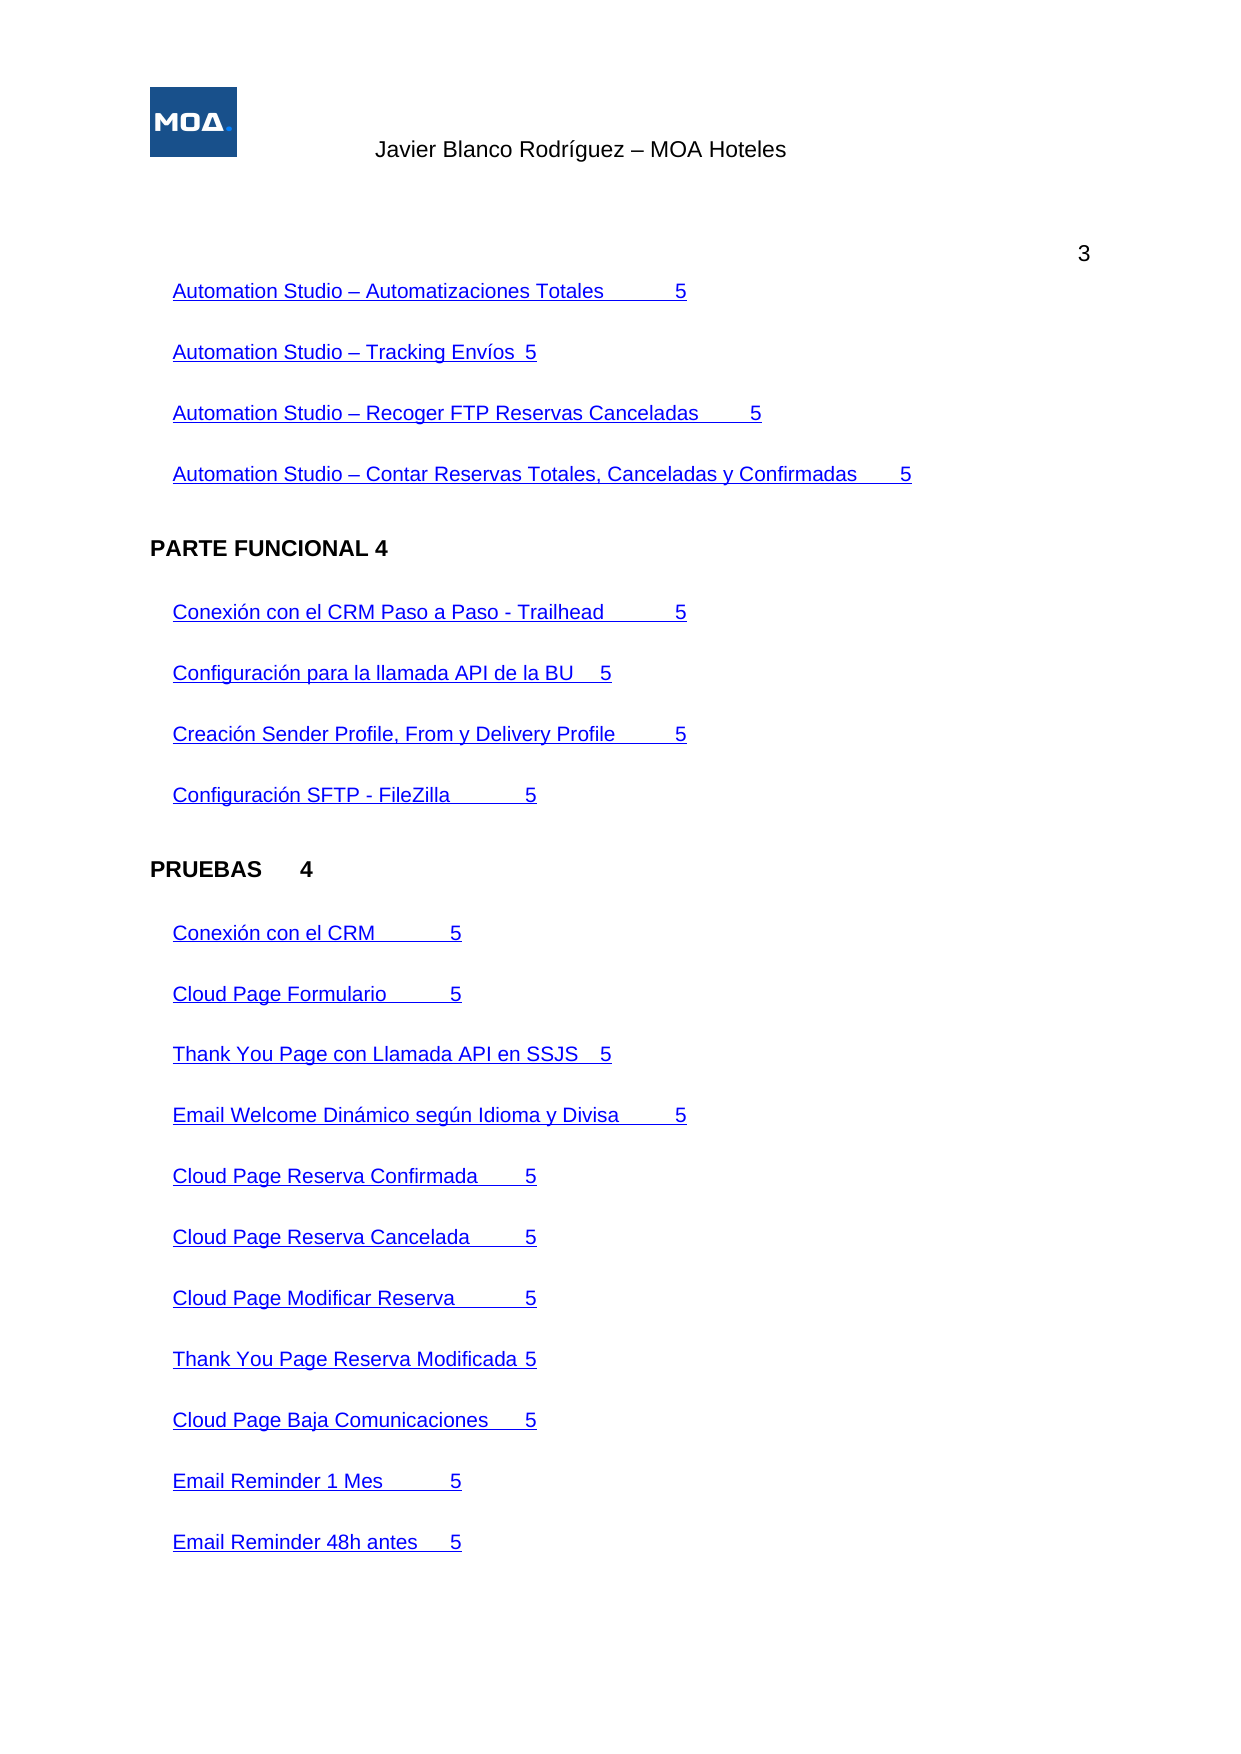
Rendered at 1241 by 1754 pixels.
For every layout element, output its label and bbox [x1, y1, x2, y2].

picture [150, 87, 237, 157]
